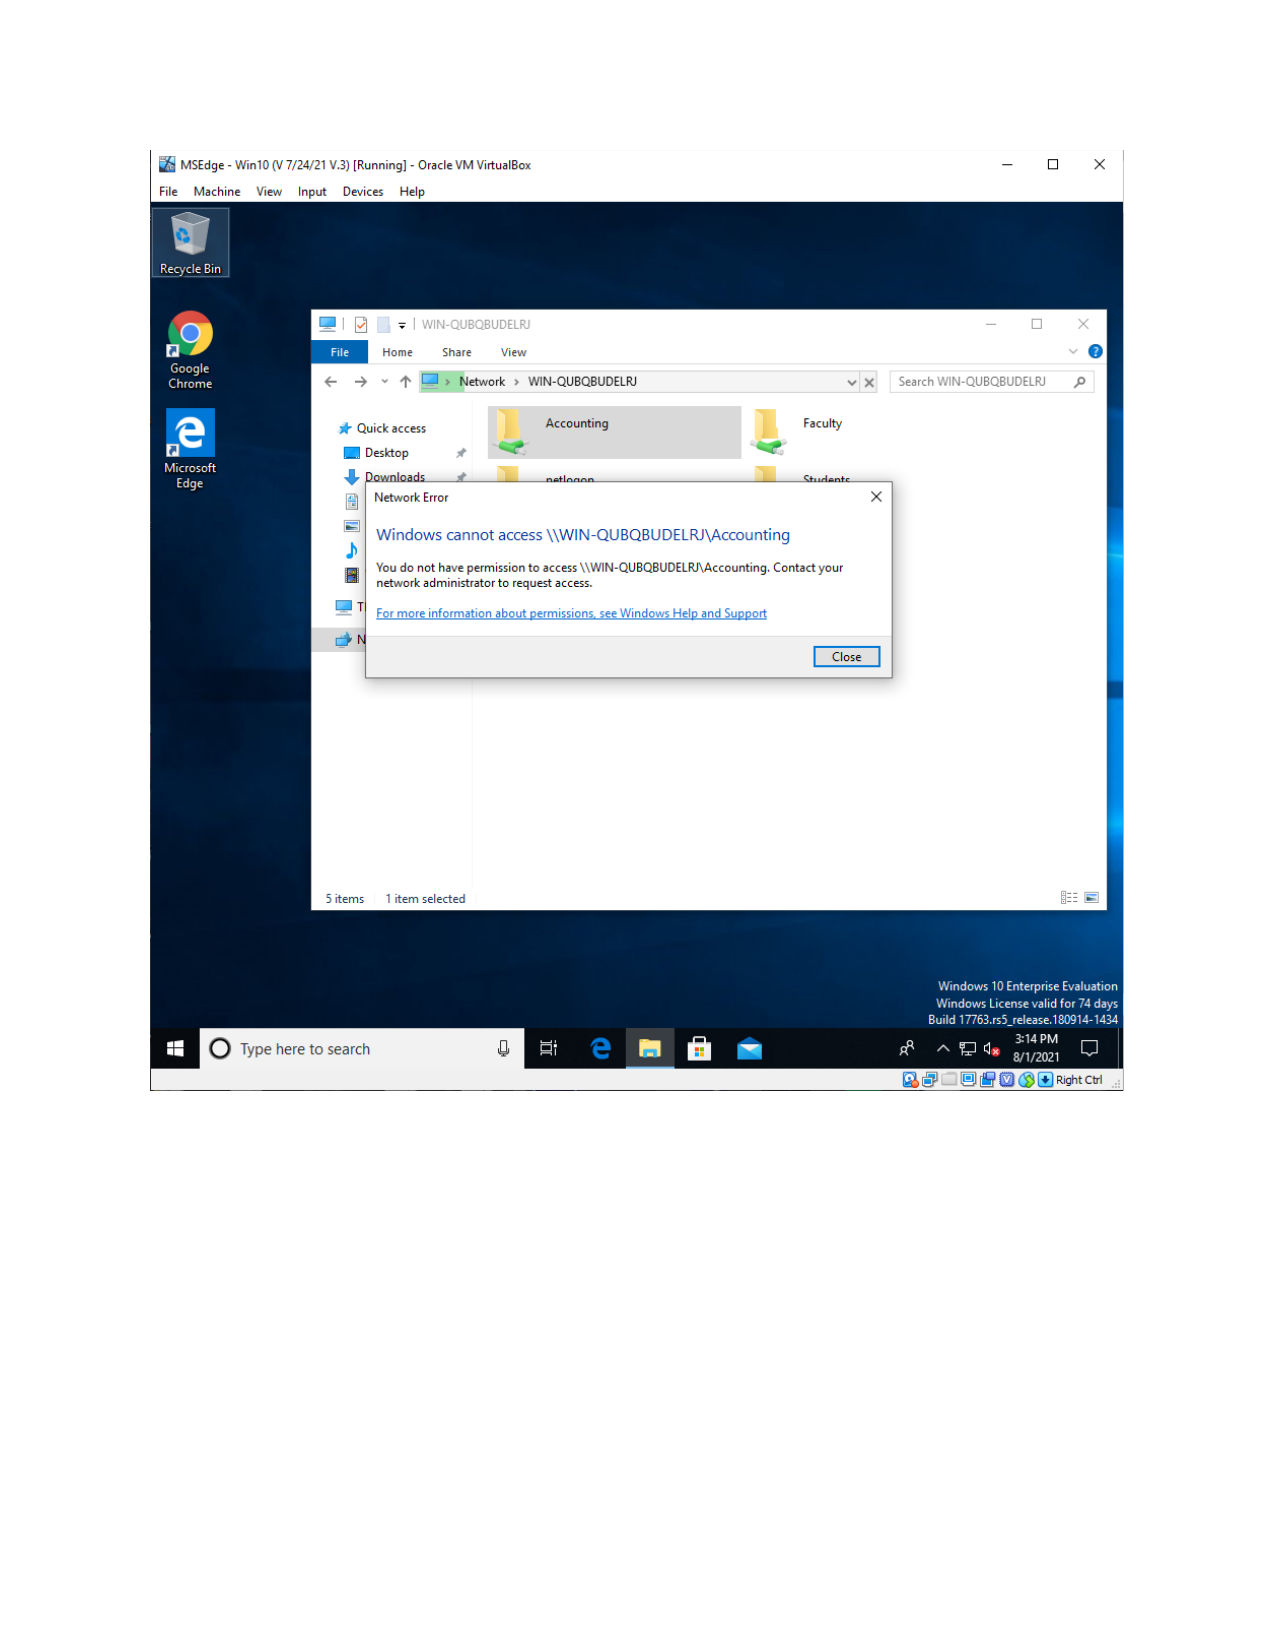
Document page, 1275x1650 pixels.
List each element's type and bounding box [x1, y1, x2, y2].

picture [150, 150, 1124, 1091]
